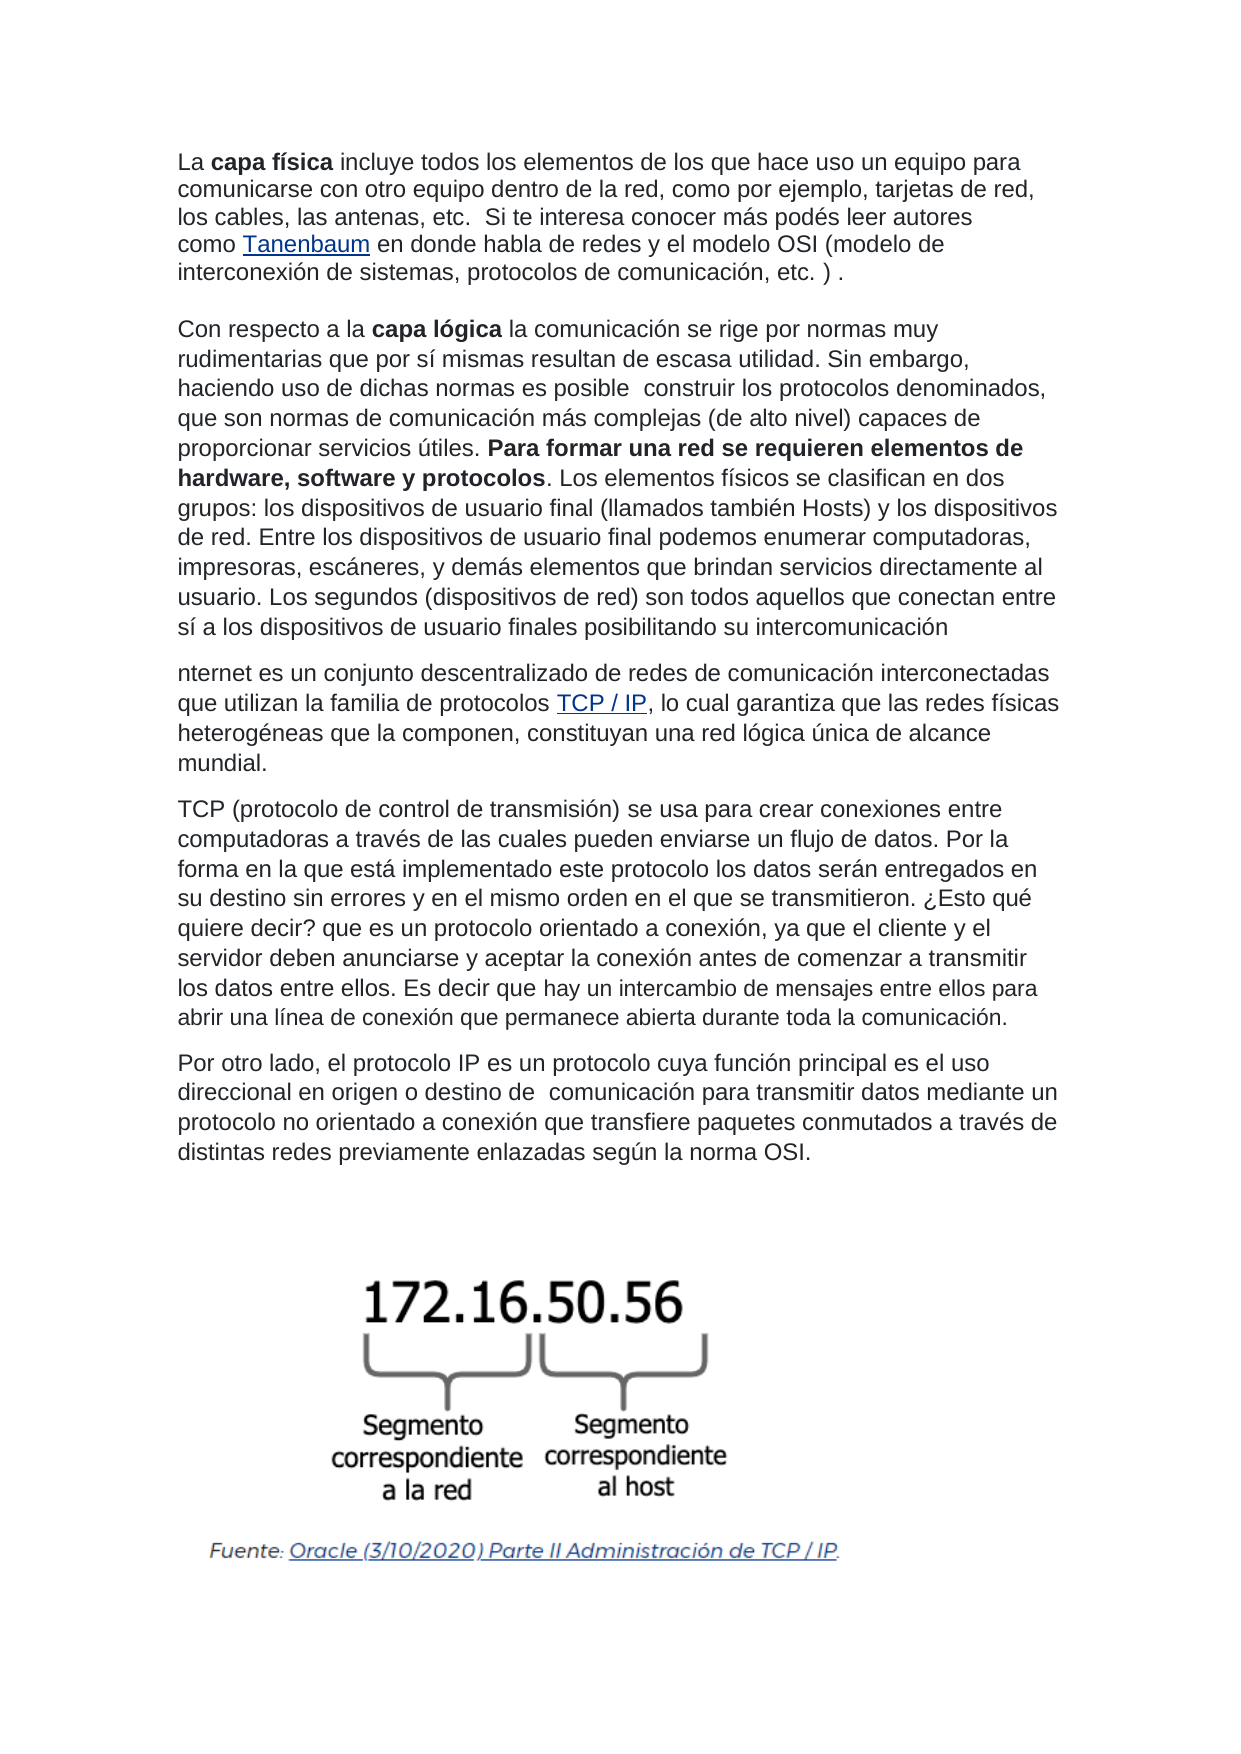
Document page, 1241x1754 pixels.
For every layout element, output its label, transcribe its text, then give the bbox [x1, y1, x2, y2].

text TCP (protocolo de control de transmisión) se usa para crear conexiones entre computadoras a través de las cuales pueden enviarse un flujo de datos. Por la forma en la que está implementado este protocolo los datos serán entregados en su destino sin errores y en el mismo orden en el que se transmitieron. ¿Esto qué quiere decir? que es un protocolo orientado a conexión, ya que el cliente y el servidor deben anunciarse y aceptar la conexión antes de comenzar a transmitir los datos entre ellos. Es decir que hay un intercambio de mensajes entre ellos para abrir una línea de conexión que permanece abierta durante toda la comunicación. [177, 795, 1063, 1030]
text nternet es un conjunto descentralizado de redes de comunicación interconectadas que utilizan la familia de protocolos TCP / IP, lo cual garantiza que las redes físicas heterogéneas que la componen, constituyan una red lógica única de alcance mundial. [177, 659, 1063, 776]
picture [177, 1230, 859, 1570]
text Por otro lado, el protocolo IP es un protocolo cuya función principal es el uso direccional en origen o destino de comunicación para transmitir datos mediante un protocolo no orientado a conexión que transfiere paquetes conmutados a través de distintas redes previamente enlazadas según la norma OSI. [177, 1048, 1063, 1166]
text La capa física incluye todos los elementos de los que hace uso un equipo para comunicarse con otro equipo dentro de la red, como por ejemplo, tarjetas de red, los cables, las antenas, etc. Si te interesa conocer más podés leer autores como Tanenbaum en donde habla de redes y el modelo OSI (modelo de interconexión de sistemas, protocolos de comunicación, etc. ) . [177, 148, 1063, 286]
text Con respecto a la capa lógica la comunicación se rige por normas muy rudimentarias que por sí mismas resultan de escasa utilidad. Sin embargo, haciendo uso de dichas normas es posible construir los protocolos denominados, que son normas de comunicación más complejas (de alto nivel) capaces de proporcionar servicios útiles. Para formar una red se requieren elementos de hardware, software y protocolos. Los elementos físicos se clasifican en dos grupos: los dispositivos de usuario final (llamados también Hosts) y los dispositivos de red. Entre los dispositivos de usuario final podemos enumerar computadoras, impresoras, escáneres, y demás elementos que brindan servicios directamente al usuario. Los segundos (dispositivos de red) son todos aquellos que conectan entre sí a los dispositivos de usuario finales posibilitando su intercomunicación [177, 315, 1063, 640]
